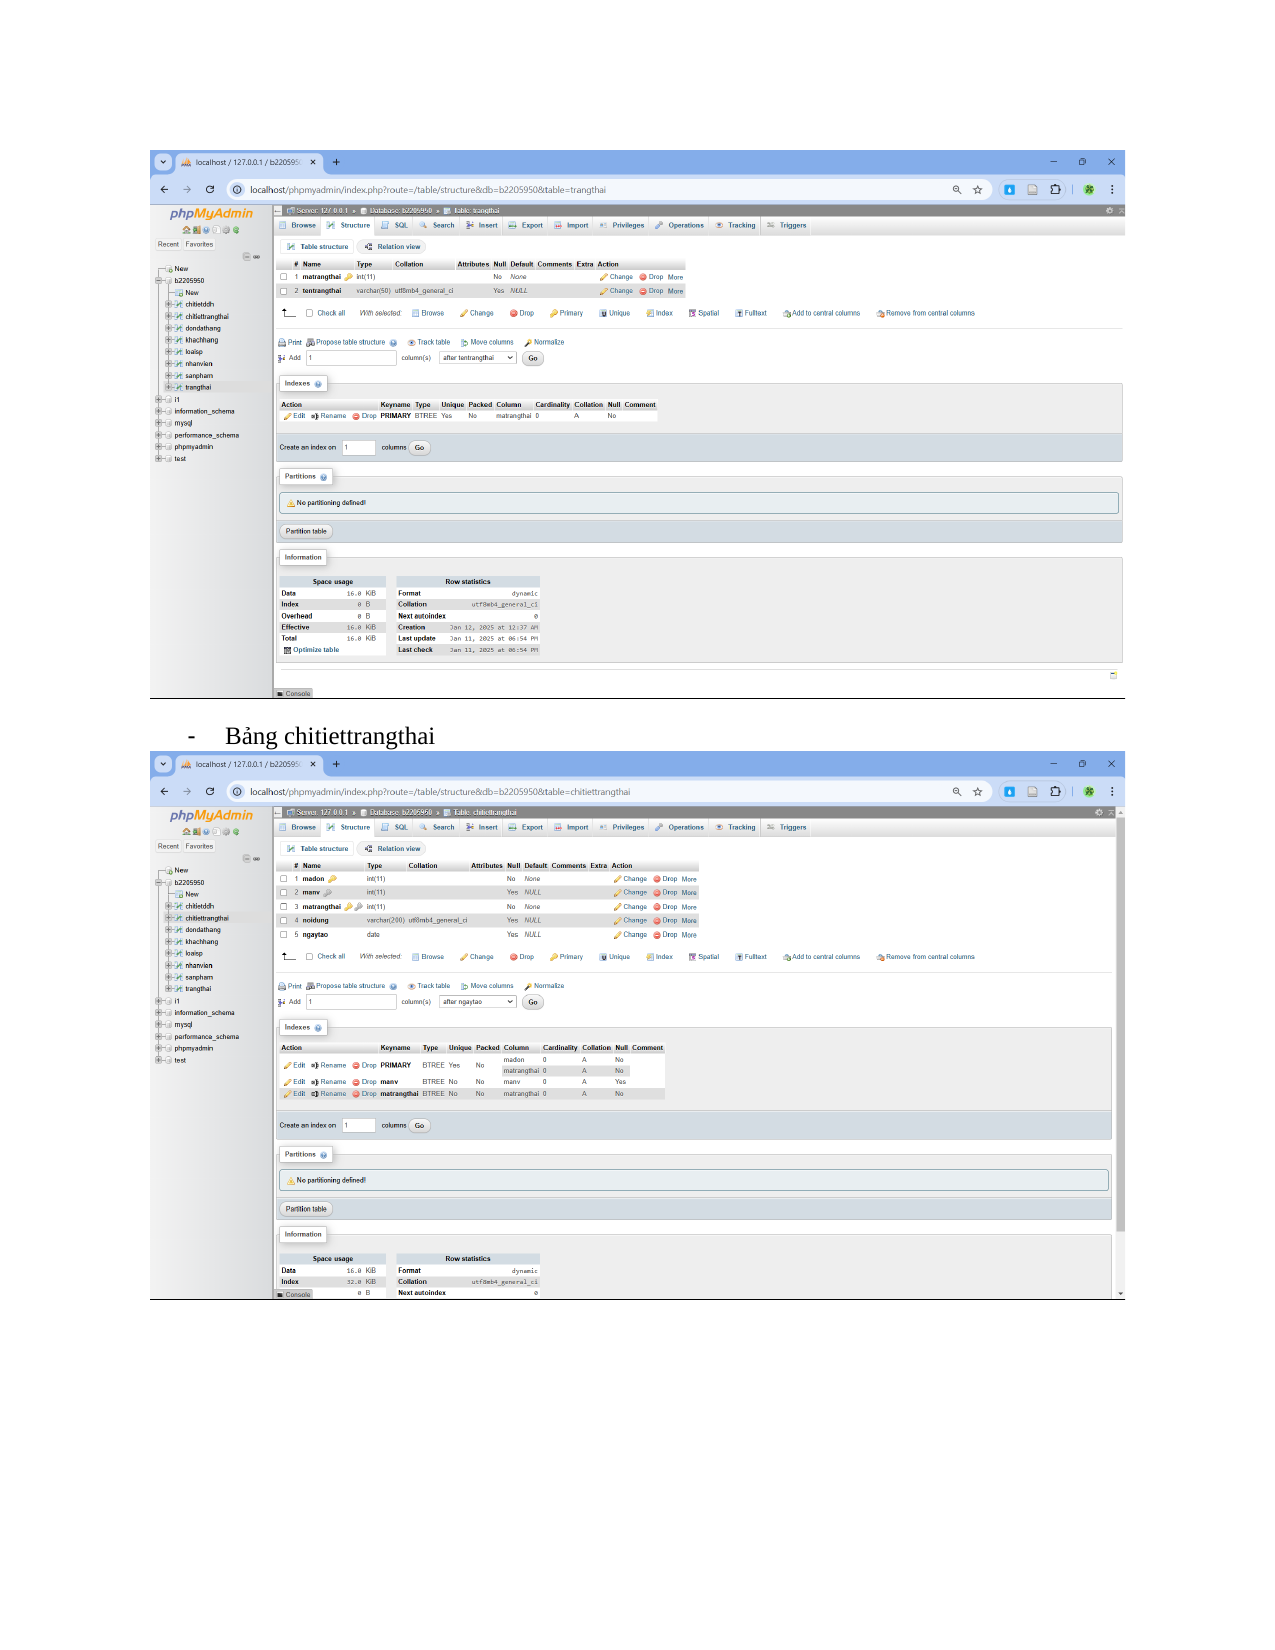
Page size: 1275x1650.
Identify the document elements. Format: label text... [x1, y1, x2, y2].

picture [150, 150, 1125, 699]
picture [150, 751, 1125, 1300]
list Bảng chitiettrangthai [187, 717, 1125, 751]
